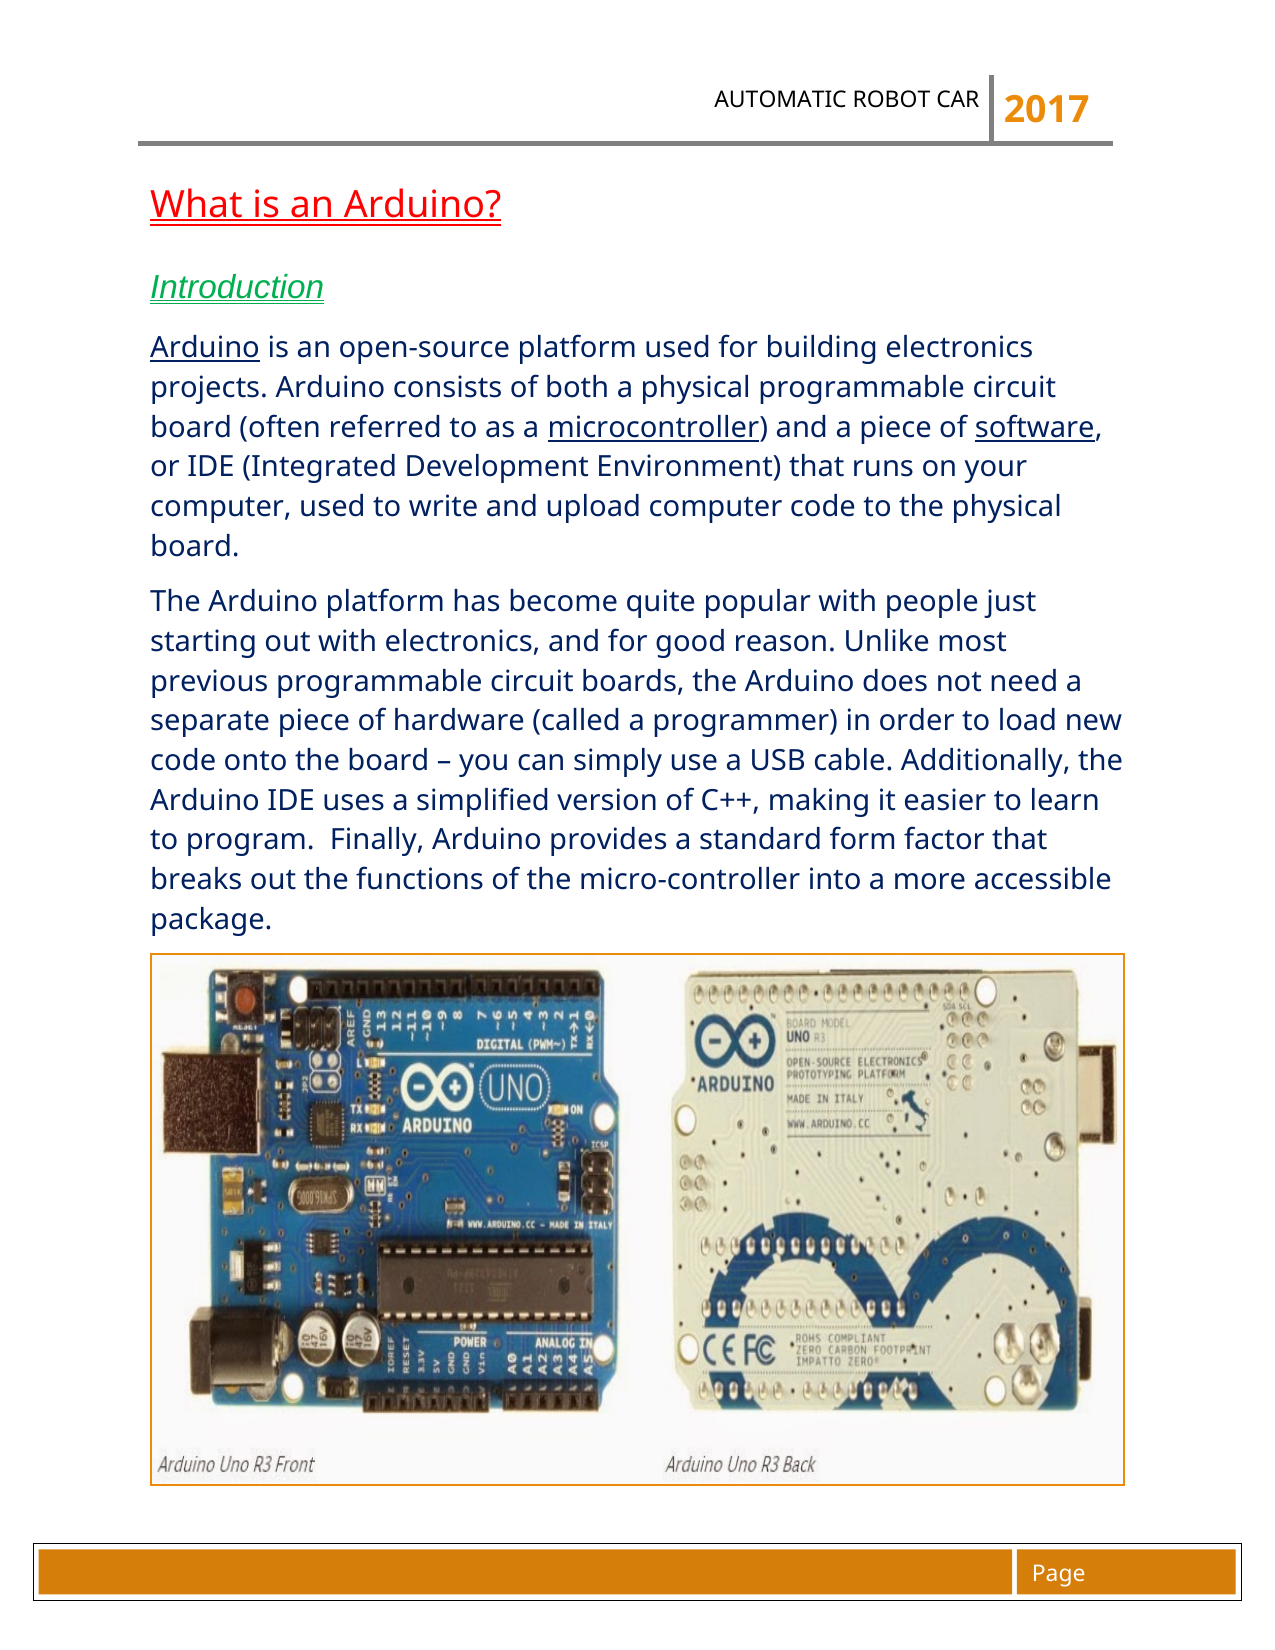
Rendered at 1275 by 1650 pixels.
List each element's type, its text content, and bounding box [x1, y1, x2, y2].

text The Arduino platform has become quite popular with people just starting out with electronics, and for good reason. Unlike most previous programmable circuit boards, the Arduino does not need a separate piece of hardware (called a programmer) in order to load new code onto the board – you can simply use a USB cable. Additionally, the Arduino IDE uses a simplified version of C++, making it easier to learn to program. Finally, Arduino provides a standard form factor that breaks out the functions of the micro-controller into a more accessible package. [150, 580, 1125, 938]
text Arduino is an open-source platform used for building electronics projects. Arduino consists of both a physical programmable circuit board (often referred to as a microcontroller) and a piece of software, or IDE (Integrated Development Environment) that runs on your computer, used to write and upload computer code to the physical board. [150, 327, 1125, 565]
subtitle Introduction [150, 267, 1125, 305]
picture [152, 955, 1123, 1484]
subtitle What is an Arduino? [150, 177, 1125, 228]
